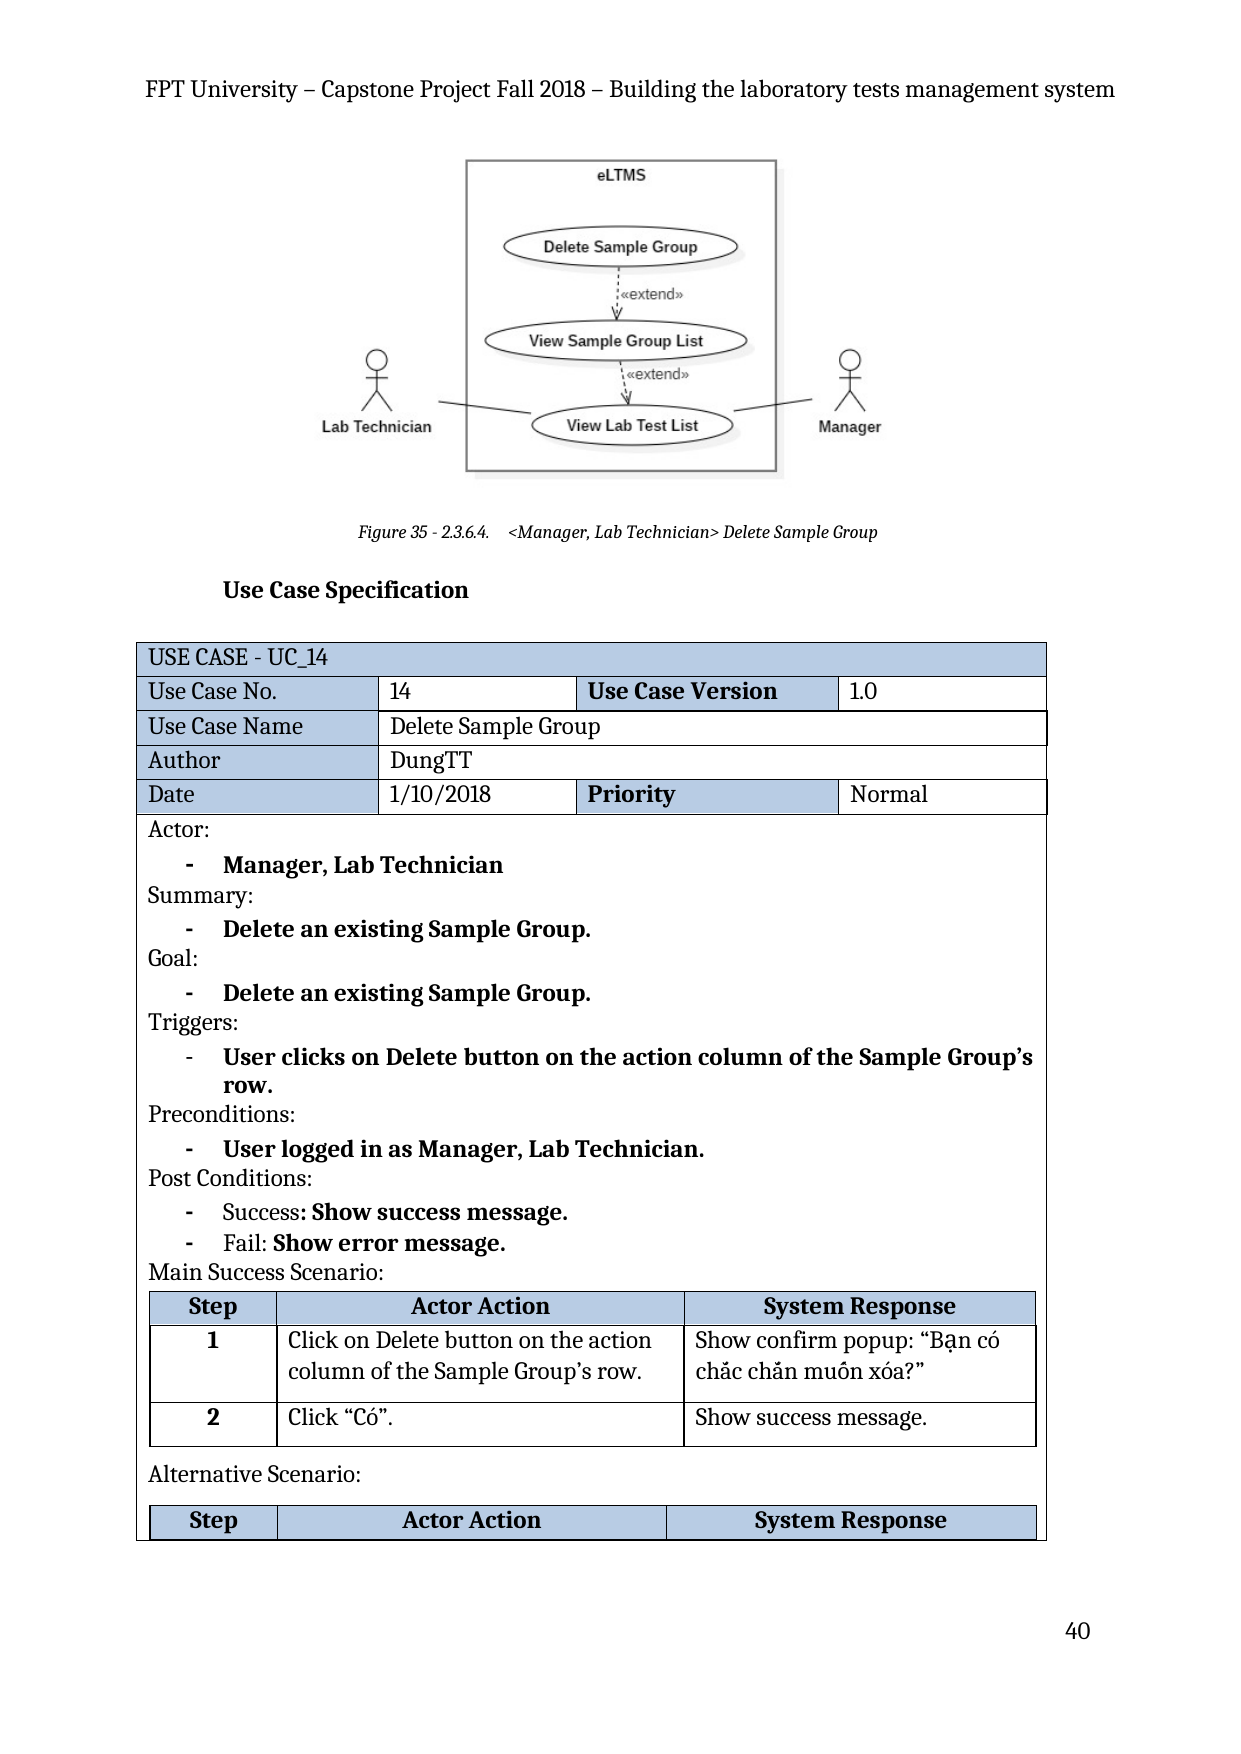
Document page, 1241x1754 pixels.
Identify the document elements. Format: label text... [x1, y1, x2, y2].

table_cell Author [137, 746, 378, 779]
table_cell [137, 815, 1046, 1540]
picture [305, 150, 933, 518]
table_cell Priority [577, 780, 838, 813]
table_cell 1.0 [839, 677, 1046, 710]
table_cell Date [137, 780, 378, 813]
table_cell 14 [379, 677, 576, 710]
table_cell Use Case No. [137, 677, 378, 710]
text Use Case Specification [148, 576, 1090, 605]
table_header USE CASE - UC_14 [137, 643, 1046, 676]
table_cell 1/10/2018 [379, 780, 576, 813]
table_cell DungTT [379, 746, 1046, 779]
table_cell Use Case Version [577, 677, 838, 710]
table_cell Delete Sample Group [379, 712, 1046, 745]
table_cell Use Case Name [137, 711, 378, 745]
table_cell Normal [839, 780, 1046, 813]
